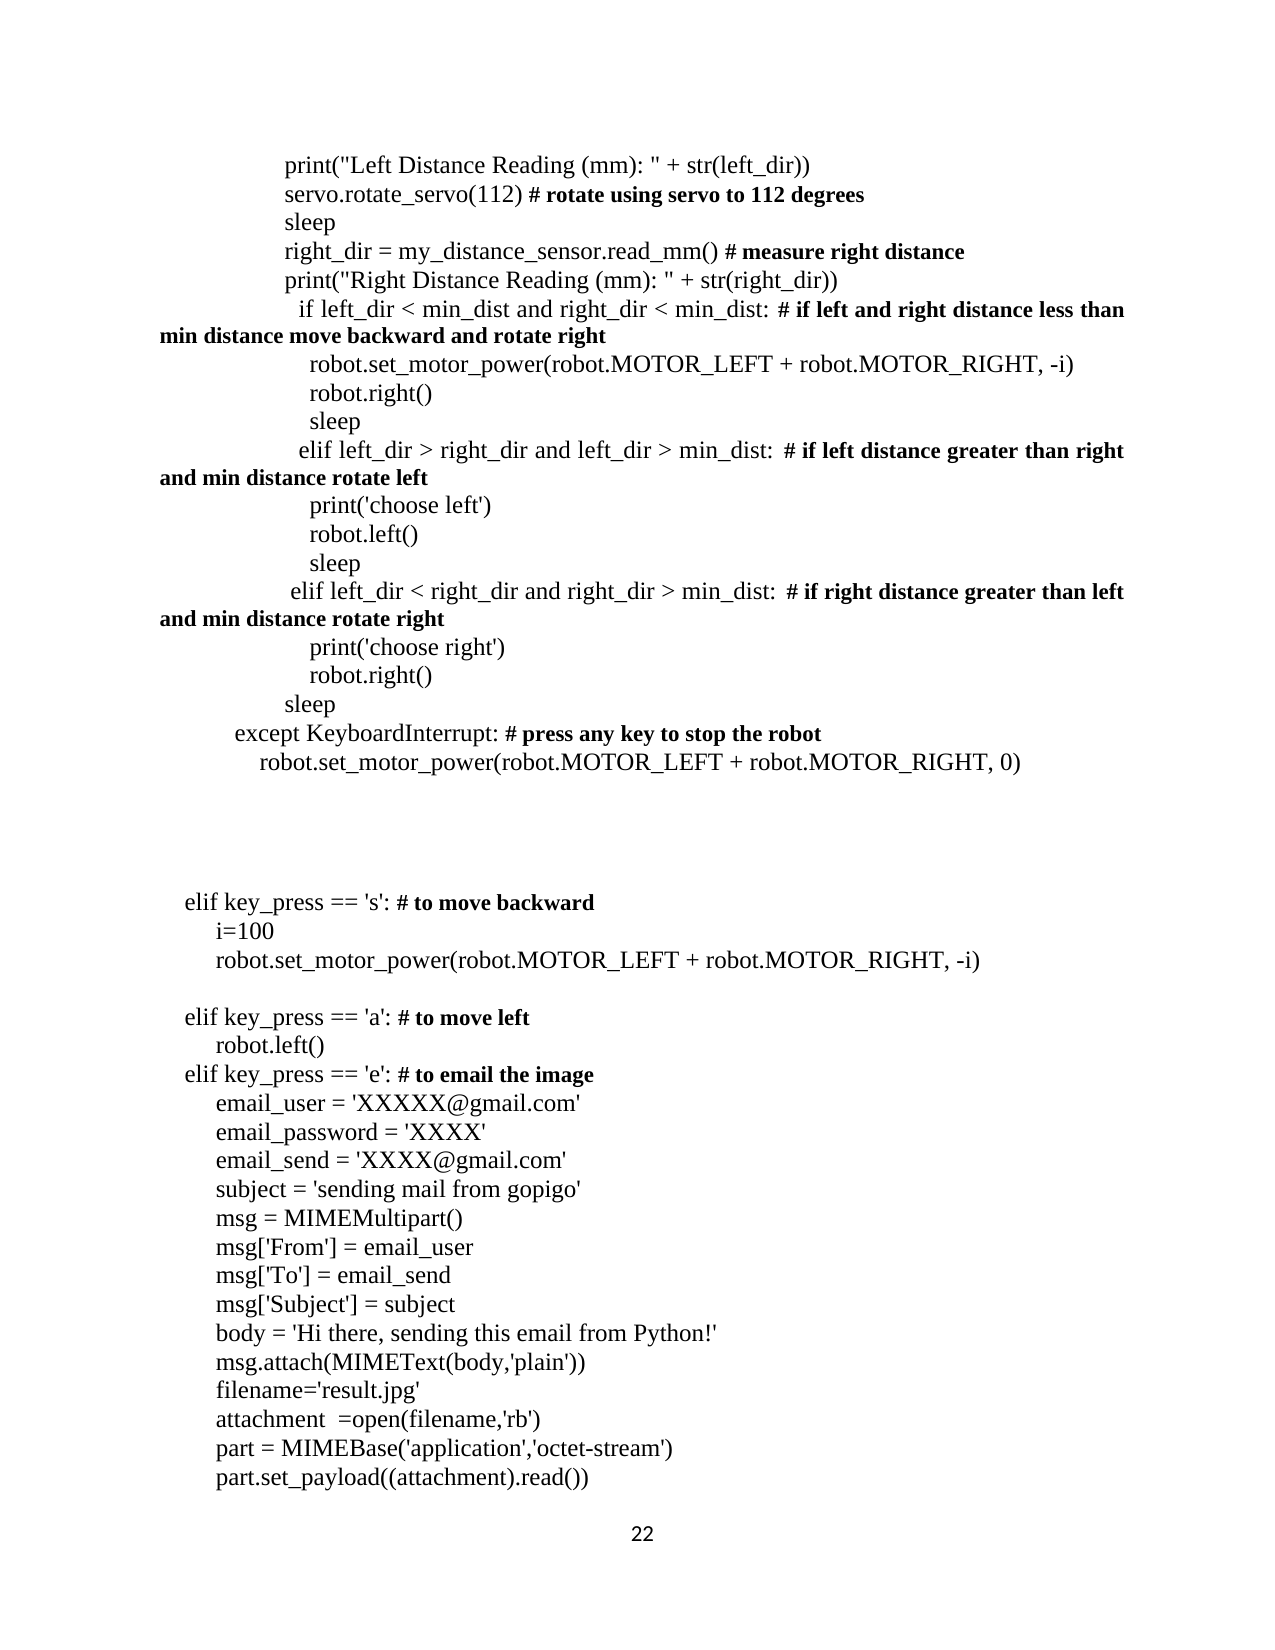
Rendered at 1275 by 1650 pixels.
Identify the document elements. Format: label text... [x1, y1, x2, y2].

text attachment =open(filename,'rb') [159, 1404, 1125, 1433]
text robot.right() [159, 660, 1125, 689]
text msg['To'] = email_send [159, 1260, 1125, 1289]
text right_dir = my_distance_sensor.read_mm() # measure right distance [159, 236, 1125, 265]
text print('choose left') [159, 490, 1125, 519]
text if left_dir < min_dist and right_dir < min_dist: # if left and right distance less than min distance move backward and rotate right [159, 294, 1125, 349]
text sleep [159, 406, 1125, 435]
text email_send = 'XXXX@gmail.com' [159, 1145, 1125, 1174]
text subject = 'sending mail from gopigo' [159, 1174, 1125, 1203]
text elif left_dir > right_dir and left_dir > min_dist: # if left distance greater than right and min distance rotate left [159, 435, 1125, 490]
text sleep [159, 548, 1125, 576]
text msg = MIMEMultipart() [159, 1203, 1125, 1232]
text robot.set_motor_power(robot.MOTOR_LEFT + robot.MOTOR_RIGHT, -i) [159, 945, 1125, 974]
text robot.set_motor_power(robot.MOTOR_LEFT + robot.MOTOR_RIGHT, -i) [159, 349, 1125, 378]
text print('choose right') [159, 632, 1125, 660]
text robot.left() [159, 1030, 1125, 1059]
text elif key_press == 's': # to move backward [159, 887, 1125, 916]
text filename='result.jpg' [159, 1375, 1125, 1404]
text servo.rotate_servo(112) # rotate using servo to 112 degrees [159, 179, 1125, 207]
text elif key_press == 'e': # to email the image [159, 1059, 1125, 1088]
text email_password = 'XXXX' [159, 1117, 1125, 1145]
text i=100 [159, 916, 1125, 945]
text elif left_dir < right_dir and right_dir > min_dist: # if right distance greater than left and min distance rotate right [159, 576, 1125, 632]
text elif key_press == 'a': # to move left [159, 1002, 1125, 1030]
text robot.left() [159, 519, 1125, 548]
text part = MIMEBase('application','octet-stream') [159, 1433, 1125, 1462]
text msg['From'] = email_user [159, 1232, 1125, 1260]
text print("Right Distance Reading (mm): " + str(right_dir)) [159, 265, 1125, 294]
text print("Left Distance Reading (mm): " + str(left_dir)) [159, 150, 1125, 179]
text part.set_payload((attachment).read()) [159, 1462, 1125, 1490]
text msg.attach(MIMEText(body,'plain')) [159, 1347, 1125, 1375]
text msg['Subject'] = subject [159, 1289, 1125, 1318]
text email_user = 'XXXXX@gmail.com' [159, 1088, 1125, 1117]
text robot.set_motor_power(robot.MOTOR_LEFT + robot.MOTOR_RIGHT, 0) [159, 747, 1125, 775]
text sleep [159, 207, 1125, 236]
text except KeyboardInterrupt: # press any key to stop the robot [159, 718, 1125, 747]
text sleep [159, 689, 1125, 718]
text body = 'Hi there, sending this email from Python!' [159, 1318, 1125, 1347]
text robot.right() [159, 378, 1125, 406]
